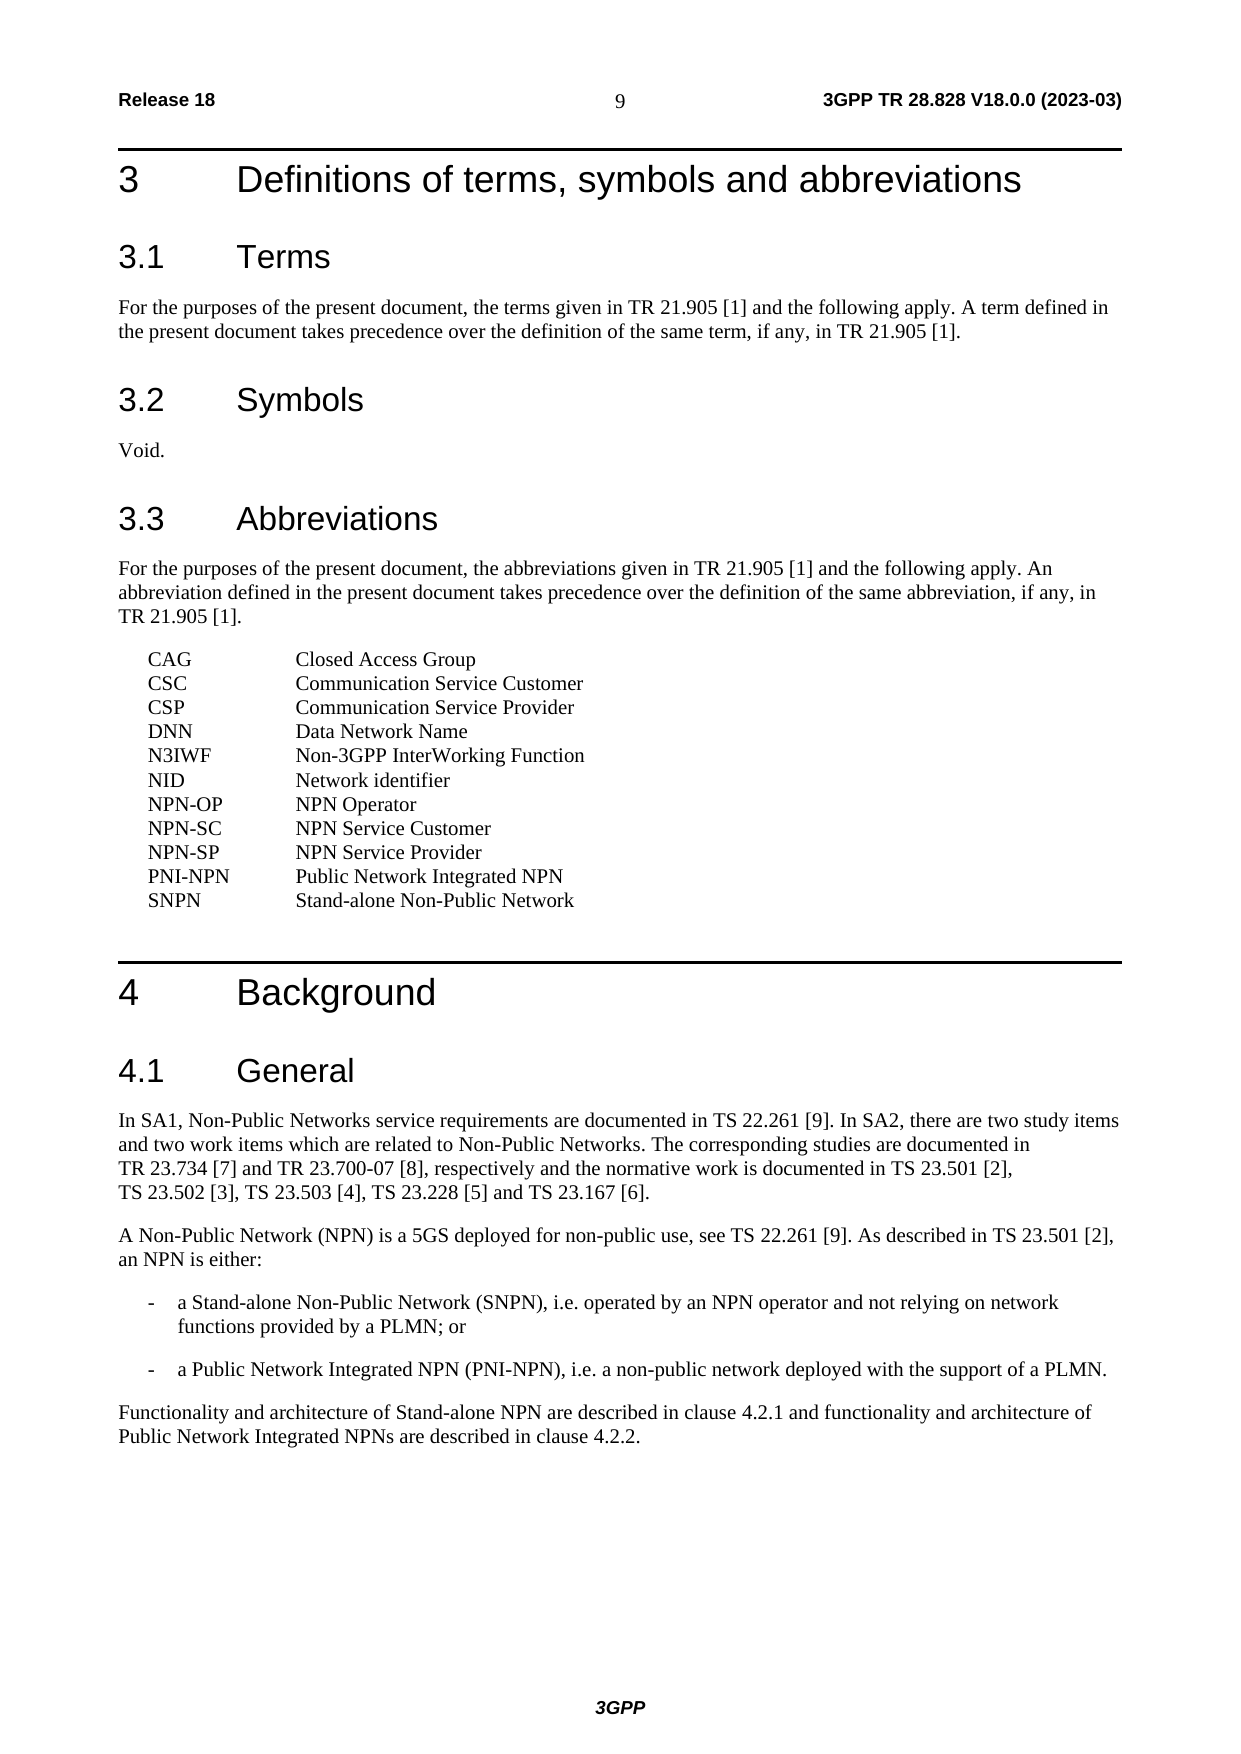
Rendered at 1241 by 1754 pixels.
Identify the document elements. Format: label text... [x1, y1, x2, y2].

text NID Network identifier [148, 767, 1122, 792]
text NPN-OP NPN Operator [148, 792, 1122, 816]
text CAG Closed Access Group [148, 647, 1122, 671]
subtitle 3.1 Terms [118, 237, 1122, 276]
text A Non-Public Network (NPN) is a 5GS deployed for non-public use, see TS 22.261 [9]. As described in TS 23.501 [2], an NPN is either: [118, 1223, 1122, 1271]
text - a Public Network Integrated NPN (PNI-NPN), i.e. a non-public network deployed with the support of a PLMN. [148, 1357, 1122, 1381]
subtitle 3.3 Abbreviations [118, 499, 1122, 537]
text For the purposes of the present document, the terms given in TR 21.905 [1] and the following apply. A term defined in the present document takes precedence over the definition of the same term, if any, in TR 21.905 [1]. [118, 295, 1122, 343]
subtitle 4 Background [118, 964, 1122, 1013]
text In SA1, Non-Public Networks service requirements are documented in TS 22.261 [9]. In SA2, there are two study items and two work items which are related to Non-Public Networks. The corresponding studies are documented in TR 23.734 [7] and TR 23.700-07 [8], respectively and the normative work is documented in TS 23.501 [2], TS 23.502 [3], TS 23.503 [4], TS 23.228 [5] and TS 23.167 [6]. [118, 1108, 1122, 1204]
text PNI-NPN Public Network Integrated NPN [148, 864, 1122, 888]
text For the purposes of the present document, the abbreviations given in TR 21.905 [1] and the following apply. An abbreviation defined in the present document takes precedence over the definition of the same abbreviation, if any, in TR 21.905 [1]. [118, 556, 1122, 628]
text N3IWF Non-3GPP InterWorking Function [148, 743, 1122, 767]
text NPN-SP NPN Service Provider [148, 840, 1122, 864]
text NPN-SC NPN Service Customer [148, 816, 1122, 840]
text Void. [118, 437, 1122, 462]
text - a Stand-alone Non-Public Network (SNPN), i.e. operated by an NPN operator and not relying on network functions provided by a PLMN; or [148, 1290, 1122, 1338]
subtitle 3.2 Symbols [118, 380, 1122, 419]
subtitle 3 Definitions of terms, symbols and abbreviations [118, 151, 1122, 200]
text CSP Communication Service Provider [148, 695, 1122, 719]
subtitle 4.1 General [118, 1051, 1122, 1089]
text CSC Communication Service Customer [148, 671, 1122, 695]
text SNPN Stand-alone Non-Public Network [148, 888, 1122, 912]
text Functionality and architecture of Stand-alone NPN are described in clause 4.2.1 and functionality and architecture of Public Network Integrated NPNs are described in clause 4.2.2. [118, 1400, 1122, 1448]
text DNN Data Network Name [148, 719, 1122, 743]
